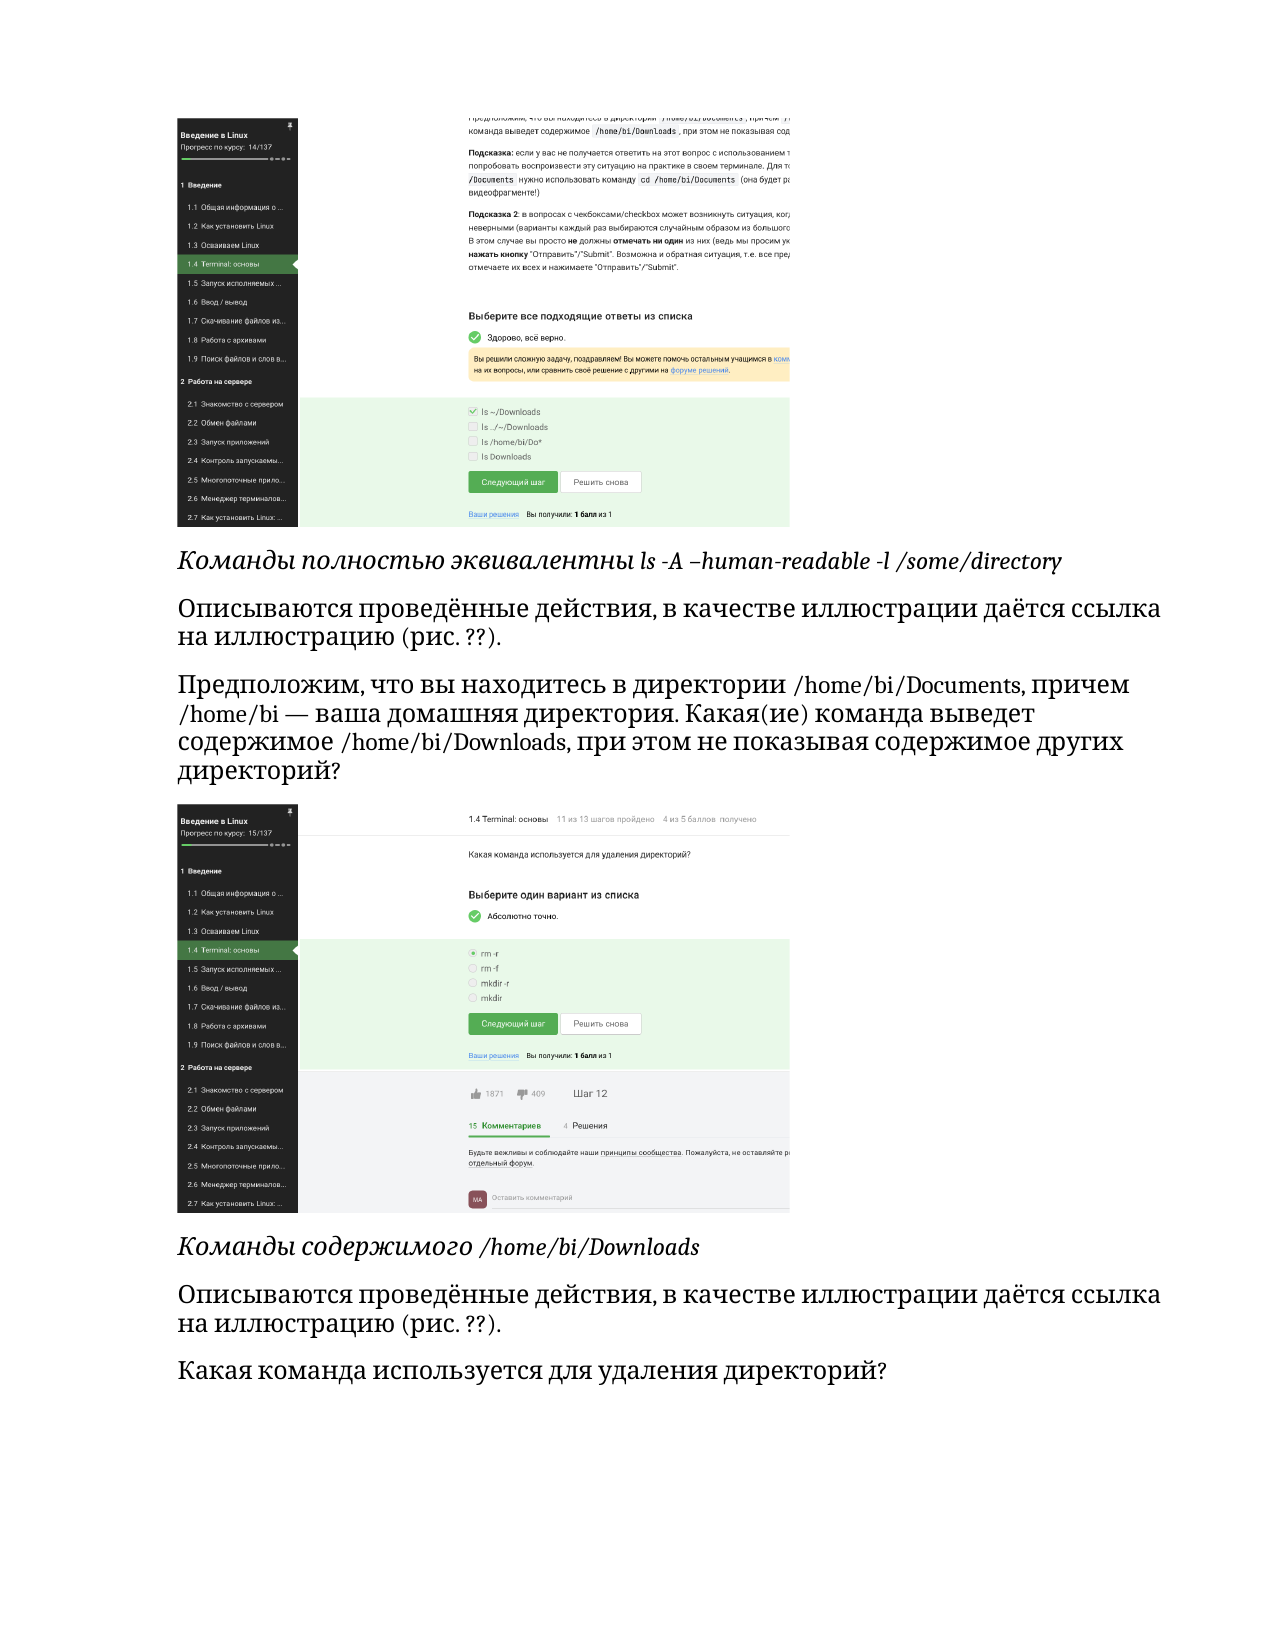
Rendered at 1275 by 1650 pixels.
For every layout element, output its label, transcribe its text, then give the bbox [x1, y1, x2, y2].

picture [177, 118, 790, 527]
text Описываются проведённые действия, в качестве иллюстрации даётся ссылка на иллюстрацию (рис. ??). [177, 594, 1186, 652]
text Какая команда используется для удаления директорий? [177, 1357, 1186, 1386]
text Предположим, что вы находитесь в директории /home/bi/Documents, причем /home/bi — ваша домашняя директория. Какая(ие) команда выведет содержимое /home/bi/Downloads, при этом не показывая содержимое других директорий? [177, 671, 1186, 786]
text Команды полностью эквивалентны ls -A –human-readable -l /some/directory [177, 547, 1186, 576]
text Команды содержимого /home/bi/Downloads [177, 1233, 1186, 1262]
text Описываются проведённые действия, в качестве иллюстрации даётся ссылка на иллюстрацию (рис. ??). [177, 1281, 1186, 1338]
picture [177, 804, 790, 1213]
